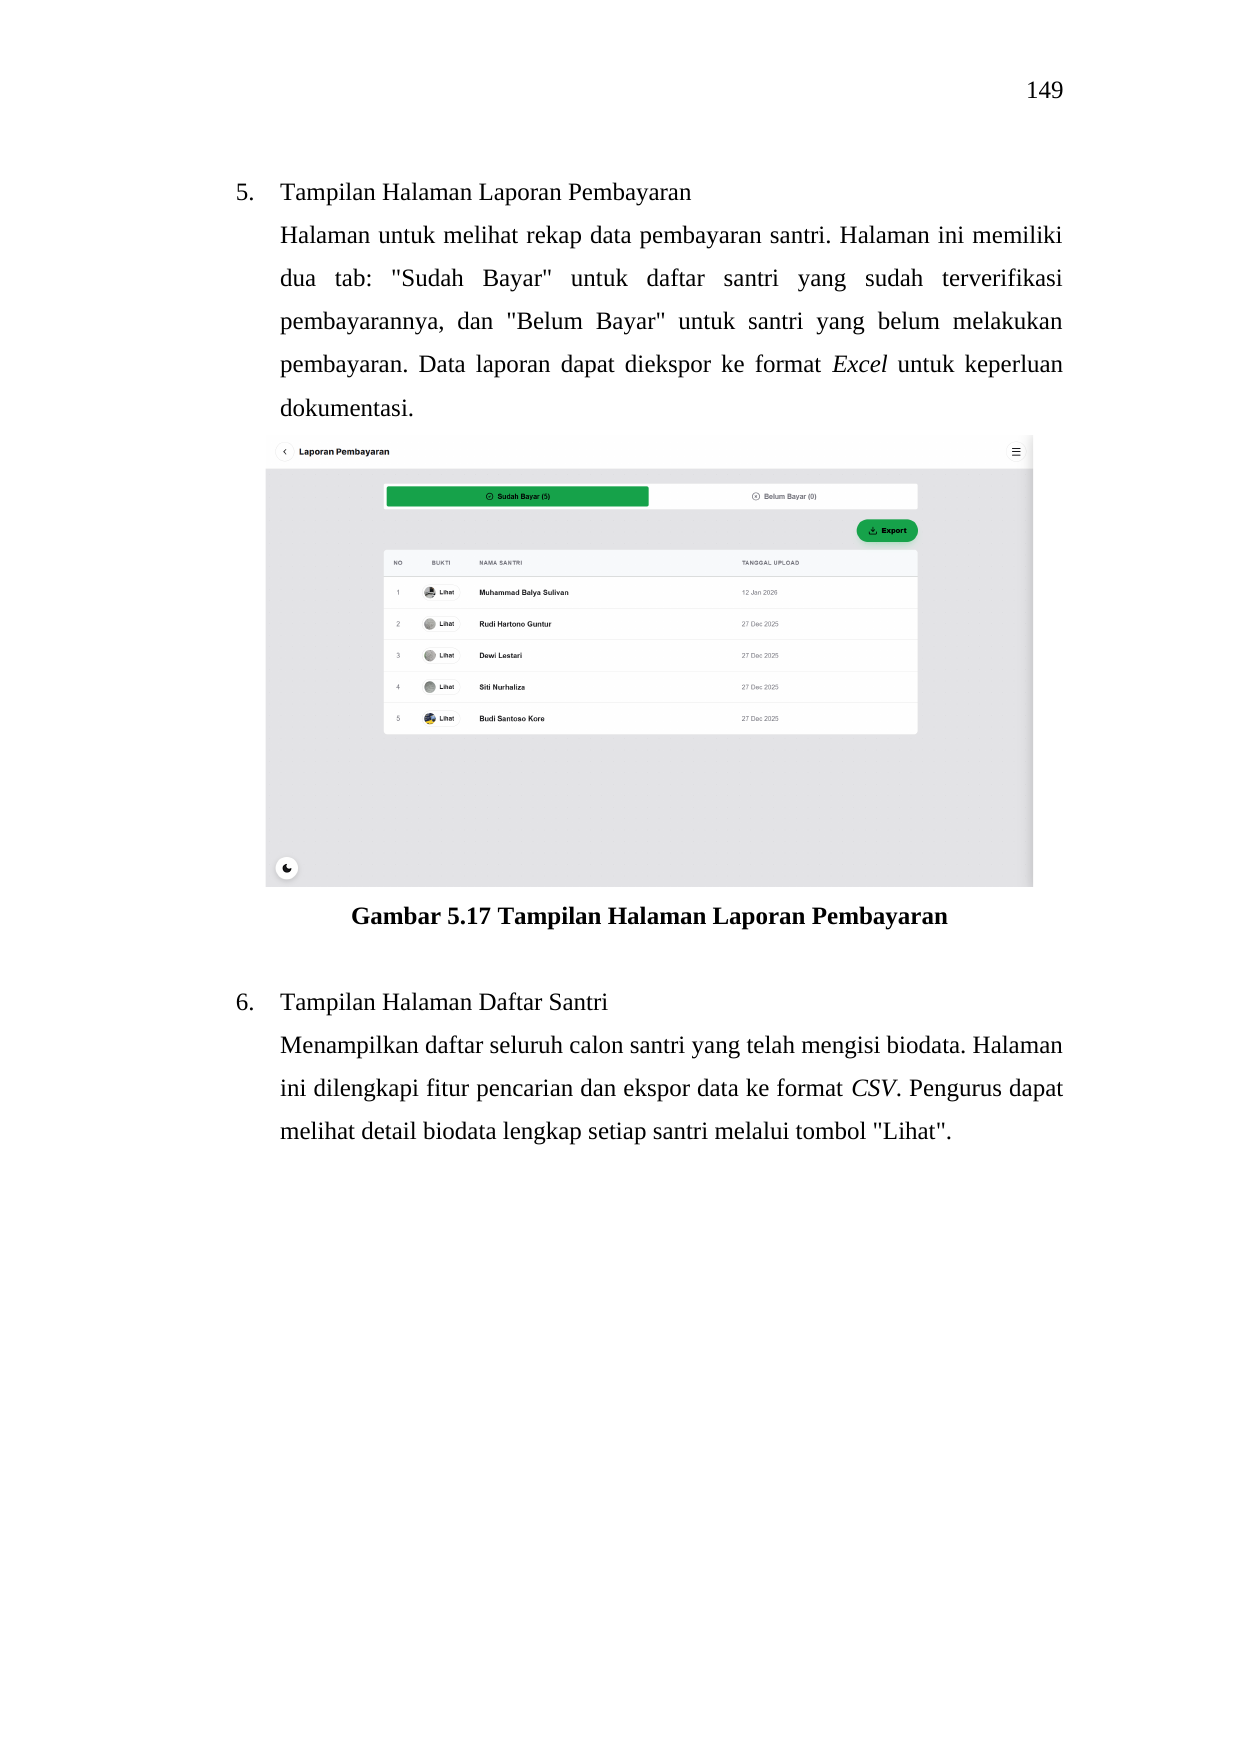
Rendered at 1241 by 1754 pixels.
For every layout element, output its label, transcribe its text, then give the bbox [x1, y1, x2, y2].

text Menampilkan daftar seluruh calon santri yang telah mengisi biodata. Halaman ini dilengkapi fitur pencarian dan ekspor data ke format CSV. Pengurus dapat melihat detail biodata lengkap setiap santri melalui tombol "Lihat". [280, 1030, 1063, 1145]
list Tampilan Halaman Daftar Santri [236, 987, 1063, 1016]
text Halaman untuk melihat rekap data pembayaran santri. Halaman ini memiliki dua tab: "Sudah Bayar" untuk daftar santri yang sudah terverifikasi pembayarannya, dan "Belum Bayar" untuk santri yang belum melakukan pembayaran. Data laporan dapat diekspor ke format Excel untuk keperluan dokumentasi. [280, 220, 1063, 421]
list Tampilan Halaman Laporan Pembayaran [236, 177, 1063, 206]
text Gambar 5.17 Tampilan Halaman Laporan Pembayaran [236, 901, 1063, 929]
picture [265, 435, 1034, 887]
